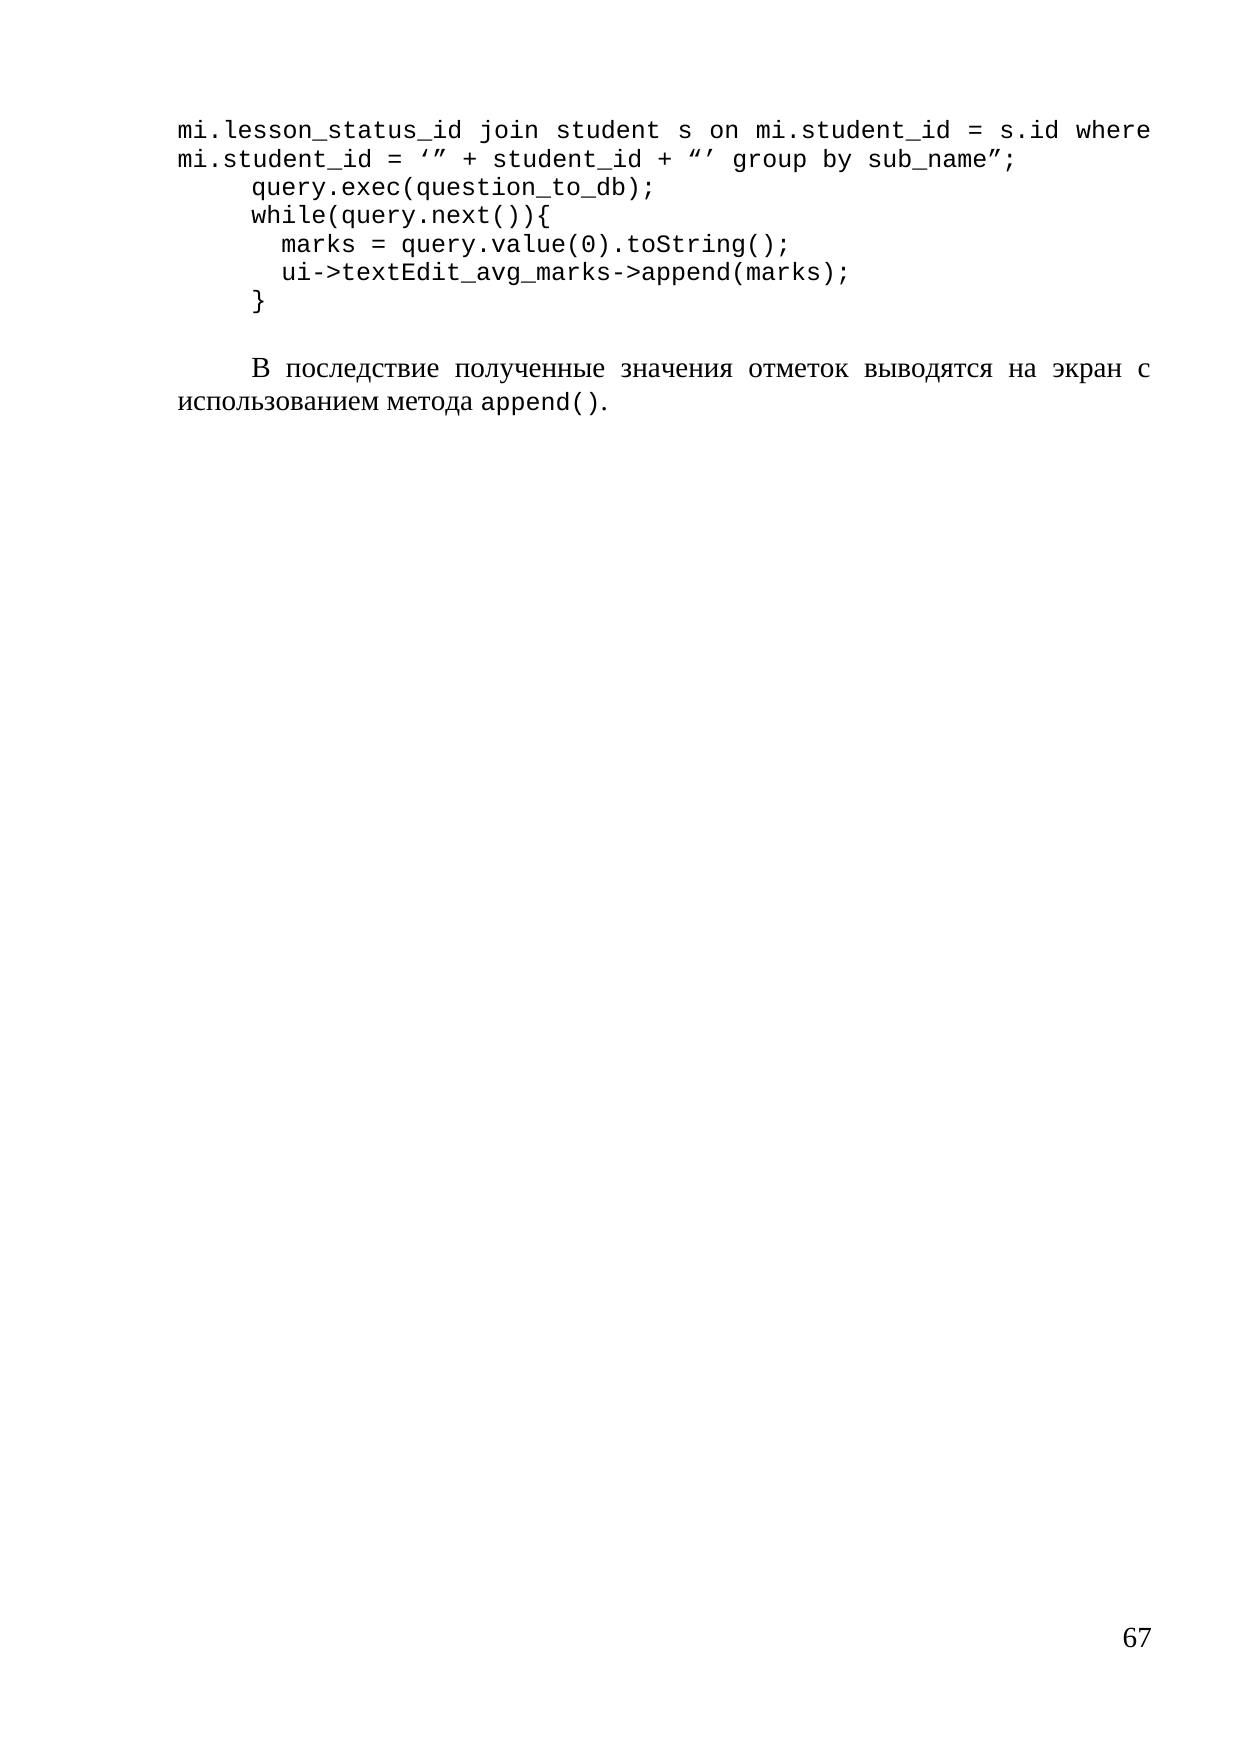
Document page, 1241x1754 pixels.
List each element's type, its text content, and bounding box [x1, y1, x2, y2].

text query.exec(question_to_db); [177, 175, 1152, 203]
text marks = query.value(0).toString(); [177, 231, 1152, 260]
text while(query.next()){ [177, 203, 1152, 231]
text ui->textEdit_avg_marks->append(marks); [177, 260, 1152, 288]
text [177, 118, 1152, 175]
text } [177, 288, 1152, 316]
text В последствие полученные значения отметок выводятся на экран с использованием метода append(). [177, 350, 1152, 418]
